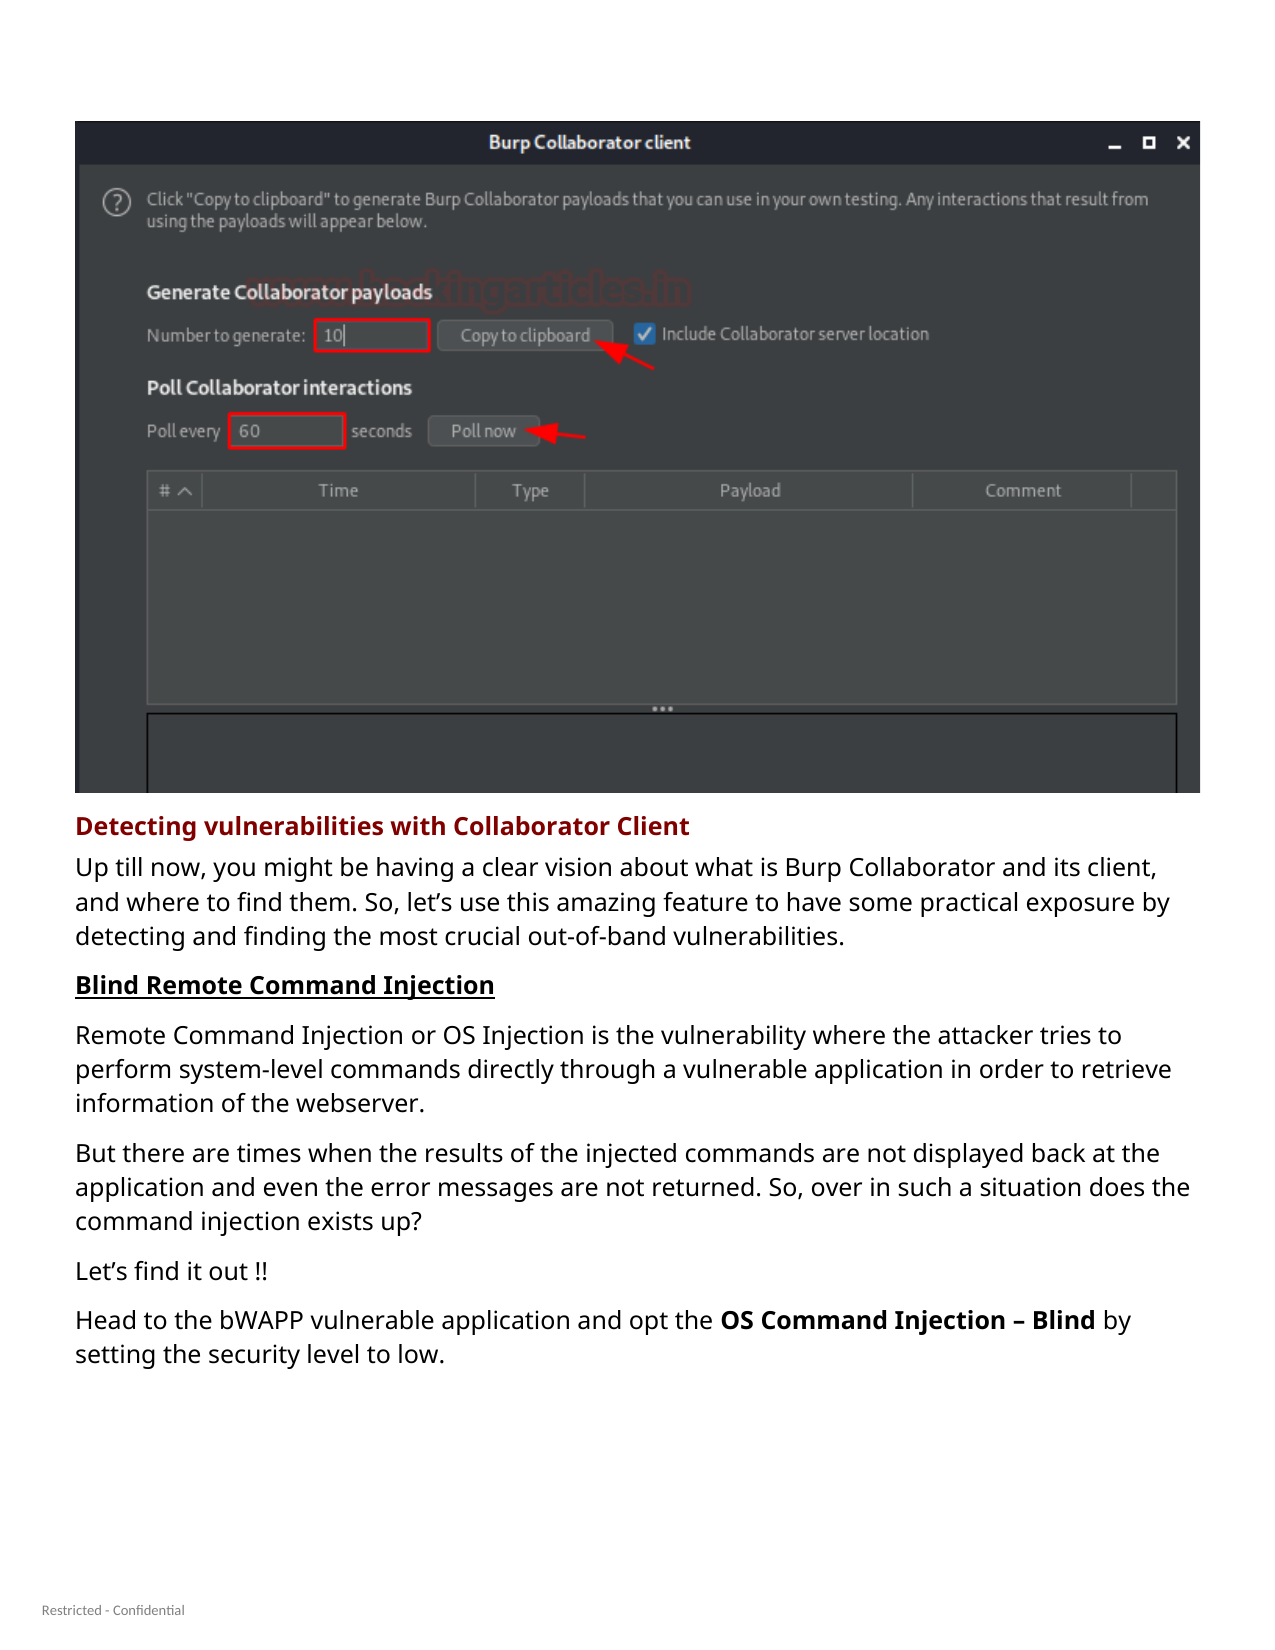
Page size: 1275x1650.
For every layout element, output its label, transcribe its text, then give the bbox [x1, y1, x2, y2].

text Remote Command Injection or OS Injection is the vulnerability where the attacker tries to perform system-level commands directly through a vulnerable application in order to retrieve information of the webserver. [75, 1018, 1200, 1120]
text Blind Remote Command Injection [75, 968, 1200, 1002]
text Head to the bWAPP vulnerable application and opt the OS Command Injection – Blind by setting the security level to low. [75, 1303, 1200, 1371]
text Detecting vulnerabilities with Collaborator Client [75, 808, 1200, 842]
picture [75, 121, 1200, 793]
text But there are times when the results of the injected commands are not displayed back at the application and even the error messages are not returned. So, over in such a situation does the command injection exists up? [75, 1135, 1200, 1238]
text Let’s find it out !! [75, 1253, 1200, 1287]
text Up till now, you might be having a clear vision about what is Burp Collaborator and its client, and where to find them. So, let’s use this amazing feature to have some practical exposure by detecting and finding the most crucial out-of-band vulnerabilities. [75, 850, 1200, 952]
